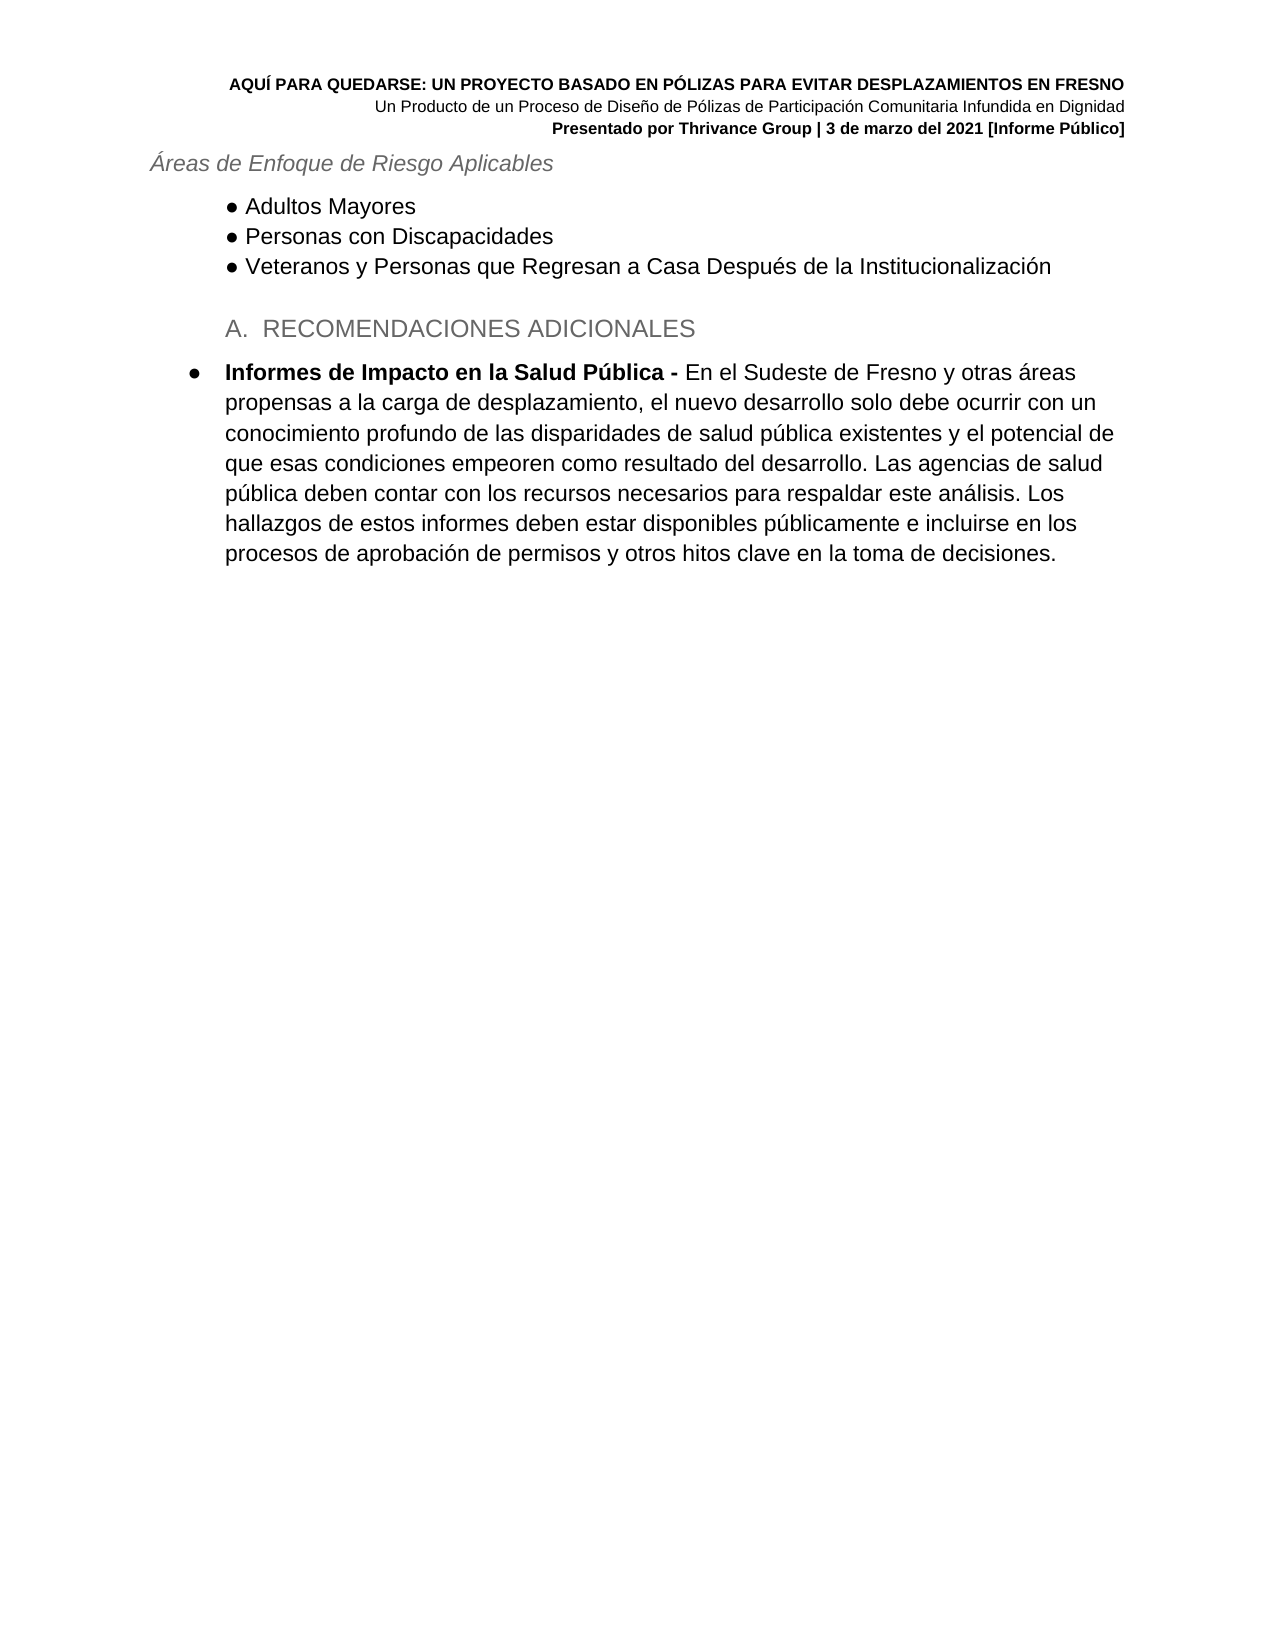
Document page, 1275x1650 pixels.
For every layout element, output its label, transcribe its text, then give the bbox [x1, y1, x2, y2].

subtitle ● Adultos Mayores [225, 193, 1125, 219]
text Áreas de Enfoque de Riesgo Aplicables [150, 150, 1125, 176]
subtitle ● Personas con Discapacidades [225, 223, 1125, 249]
subtitle ● Veteranos y Personas que Regresan a Casa Después de la Institucionalización [225, 253, 1125, 279]
list RECOMENDACIONES ADICIONALES [225, 313, 1125, 342]
list Informes de Impacto en la Salud Pública - En el Sudeste de Fresno y otras áreas propensas a la carga de desplazamiento, el nuevo desarrollo solo debe ocurrir con un conocimiento profundo de las disparidades de salud pública existentes y el potencial de que esas condiciones empeoren como resultado del desarrollo. Las agencias de salud pública deben contar con los recursos necesarios para respaldar este análisis. Los hallazgos de estos informes deben estar disponibles públicamente e incluirse en los procesos de aprobación de permisos y otros hitos clave en la toma de decisiones. [187, 359, 1125, 567]
